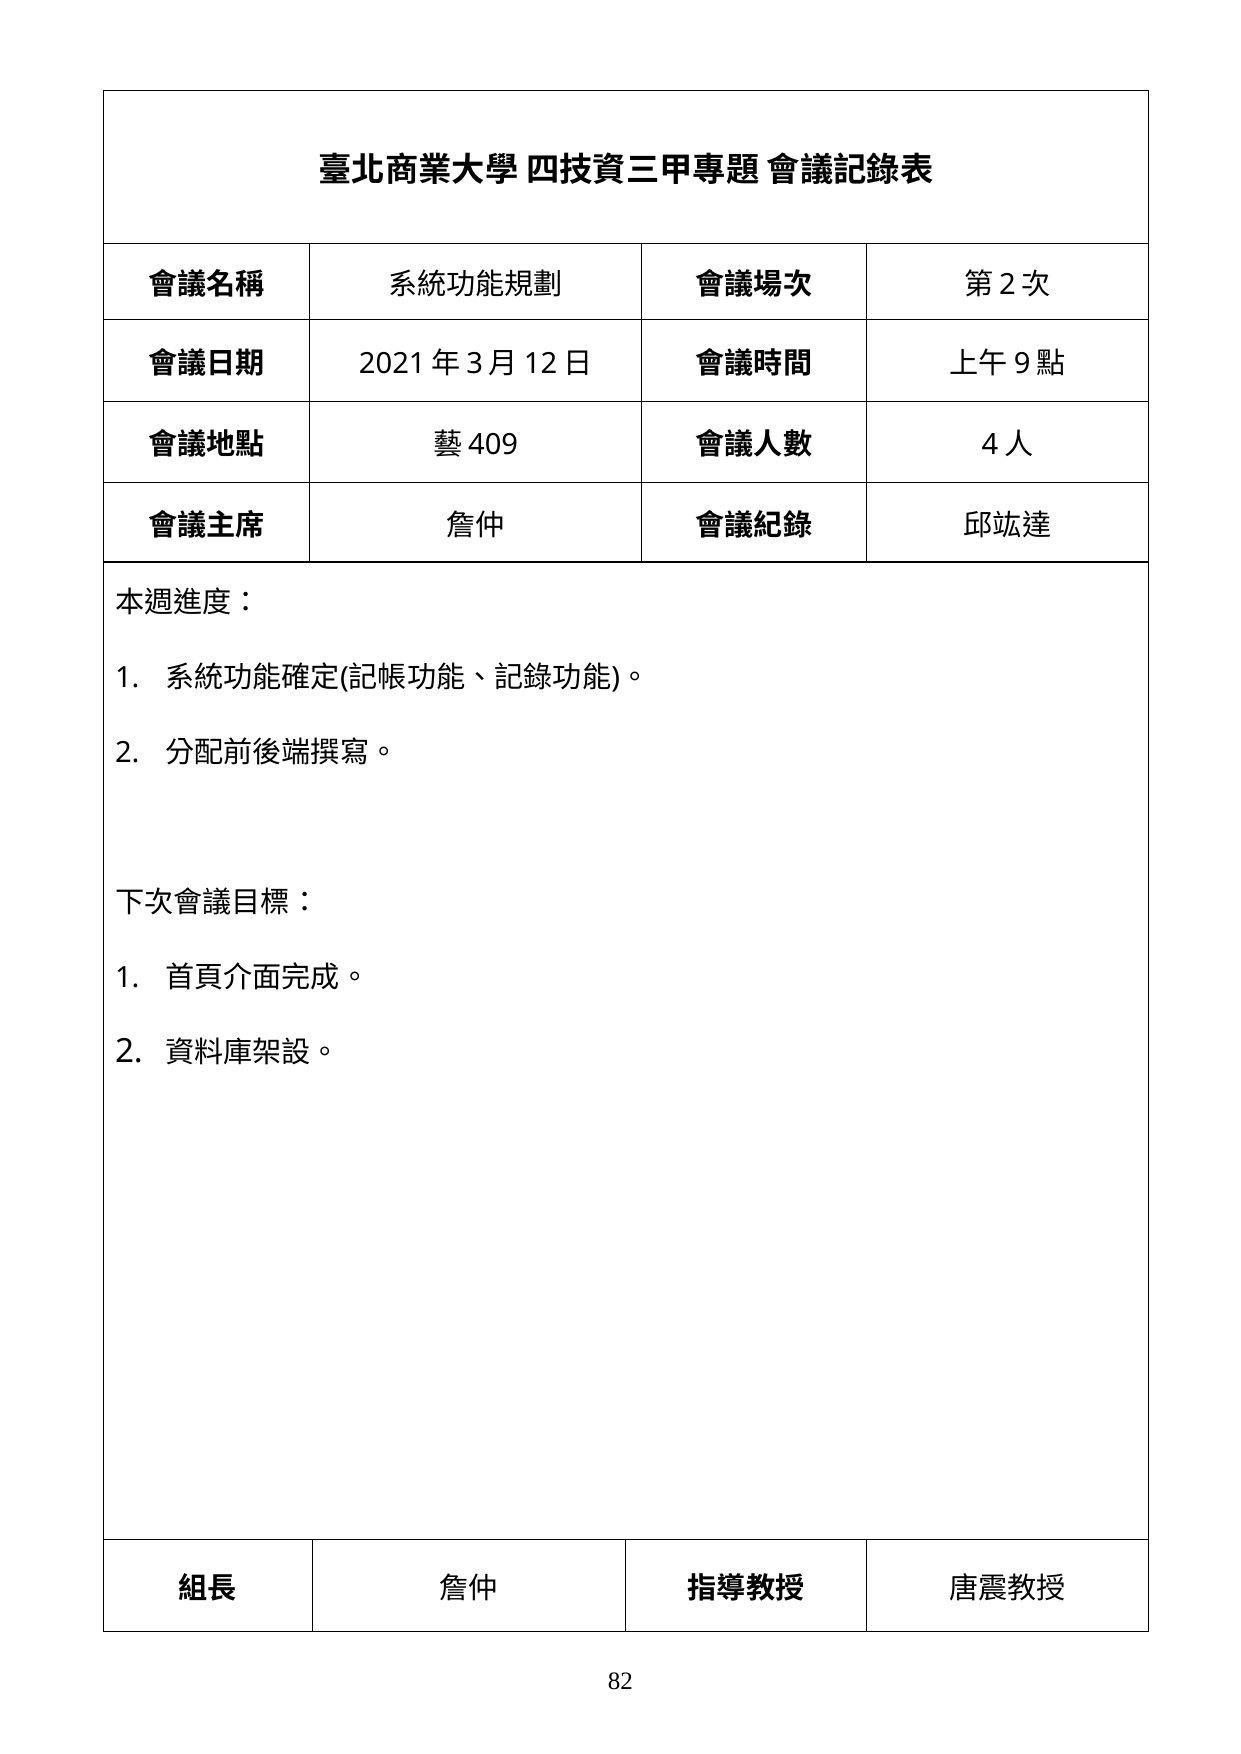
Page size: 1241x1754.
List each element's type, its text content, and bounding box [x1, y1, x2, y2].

table_cell 本週進度： 系統功能確定(記帳功能、記錄功能)。 分配前後端撰寫。 下次會議目標： 首頁介面完成。 資料庫架設。 [104, 563, 1148, 1539]
table_cell 會議主席 [104, 483, 309, 561]
table_cell 詹仲 [313, 1540, 625, 1631]
table_cell 會議人數 [642, 402, 866, 482]
table_cell 藝409 [310, 402, 641, 482]
table_cell 會議時間 [642, 320, 866, 401]
table_cell 指導教授 [626, 1540, 866, 1631]
table_cell 上午9點 [867, 320, 1148, 401]
table_cell 會議場次 [642, 244, 866, 319]
table_cell 組長 [104, 1540, 312, 1631]
table_header 臺北商業大學 四技資三甲專題 會議記錄表 [104, 91, 1148, 243]
table_cell 詹仲 [310, 483, 641, 561]
table_cell 系統功能規劃 [310, 244, 641, 319]
table_cell 會議地點 [104, 402, 309, 482]
table_cell 會議紀錄 [642, 483, 866, 561]
table_cell 第2次 [867, 244, 1148, 319]
table_cell 2021年3月12日 [310, 320, 641, 401]
table_cell 唐震教授 [867, 1540, 1148, 1631]
table_cell 會議日期 [104, 320, 309, 401]
table_cell 會議名稱 [104, 244, 309, 319]
table_cell 4人 [867, 402, 1148, 482]
table_cell 邱竑達 [867, 483, 1148, 561]
